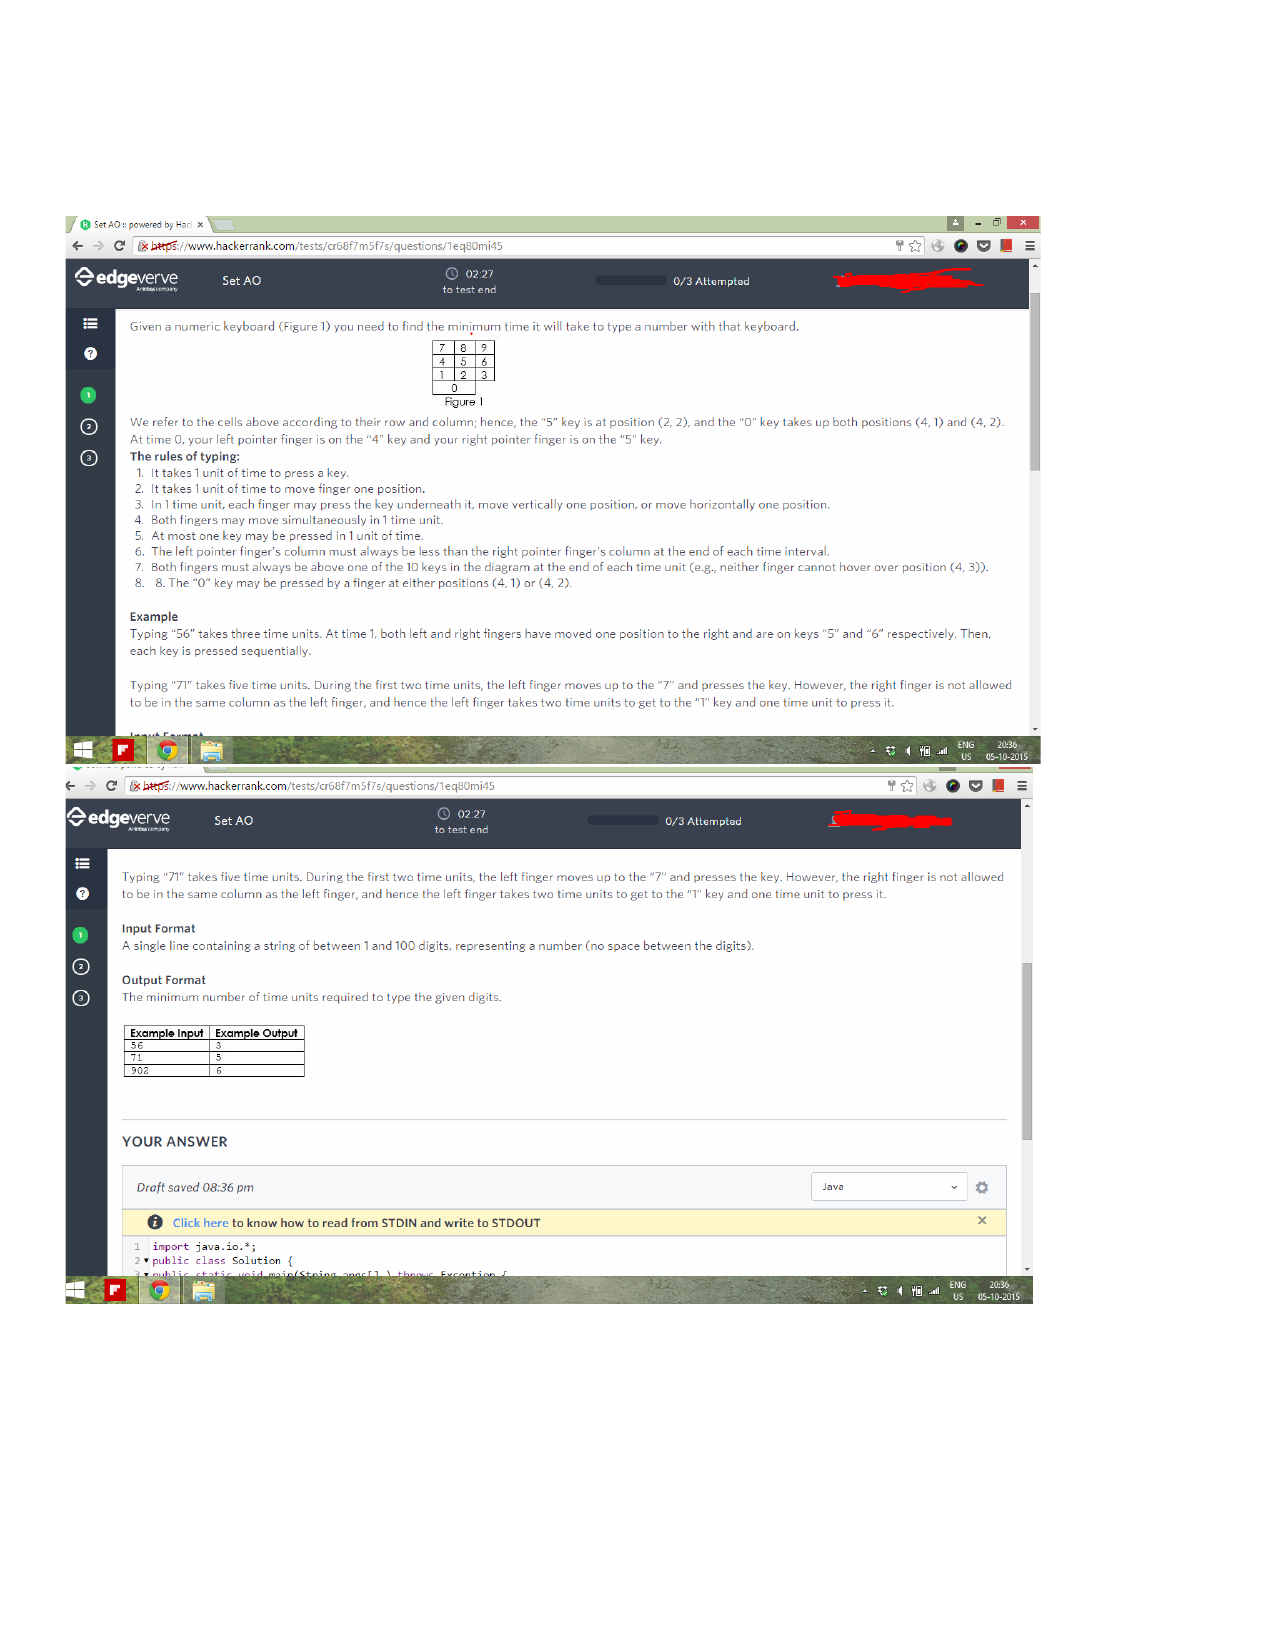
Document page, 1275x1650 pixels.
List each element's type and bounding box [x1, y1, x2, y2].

picture [65, 216, 1041, 764]
picture [65, 767, 1033, 1304]
